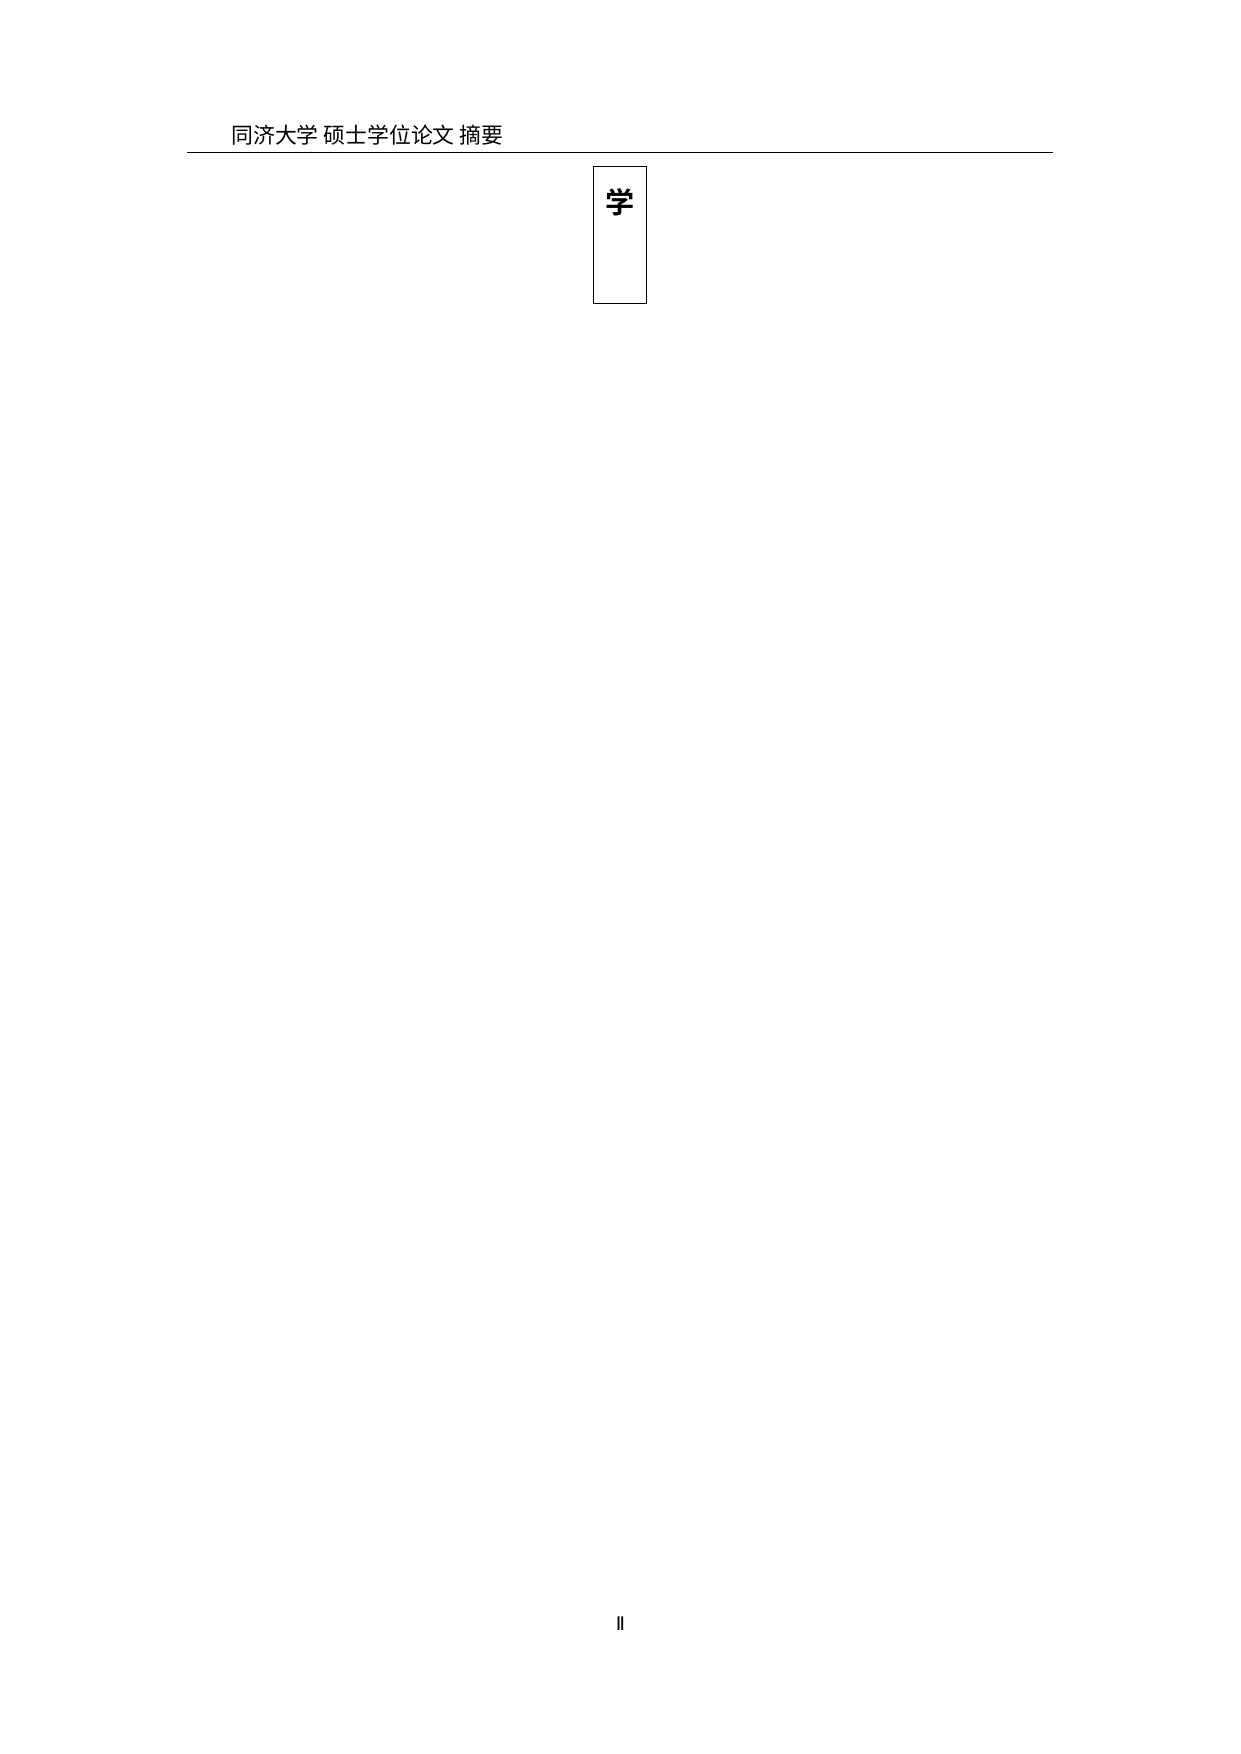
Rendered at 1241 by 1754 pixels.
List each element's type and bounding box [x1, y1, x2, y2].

table_header [594, 167, 646, 302]
